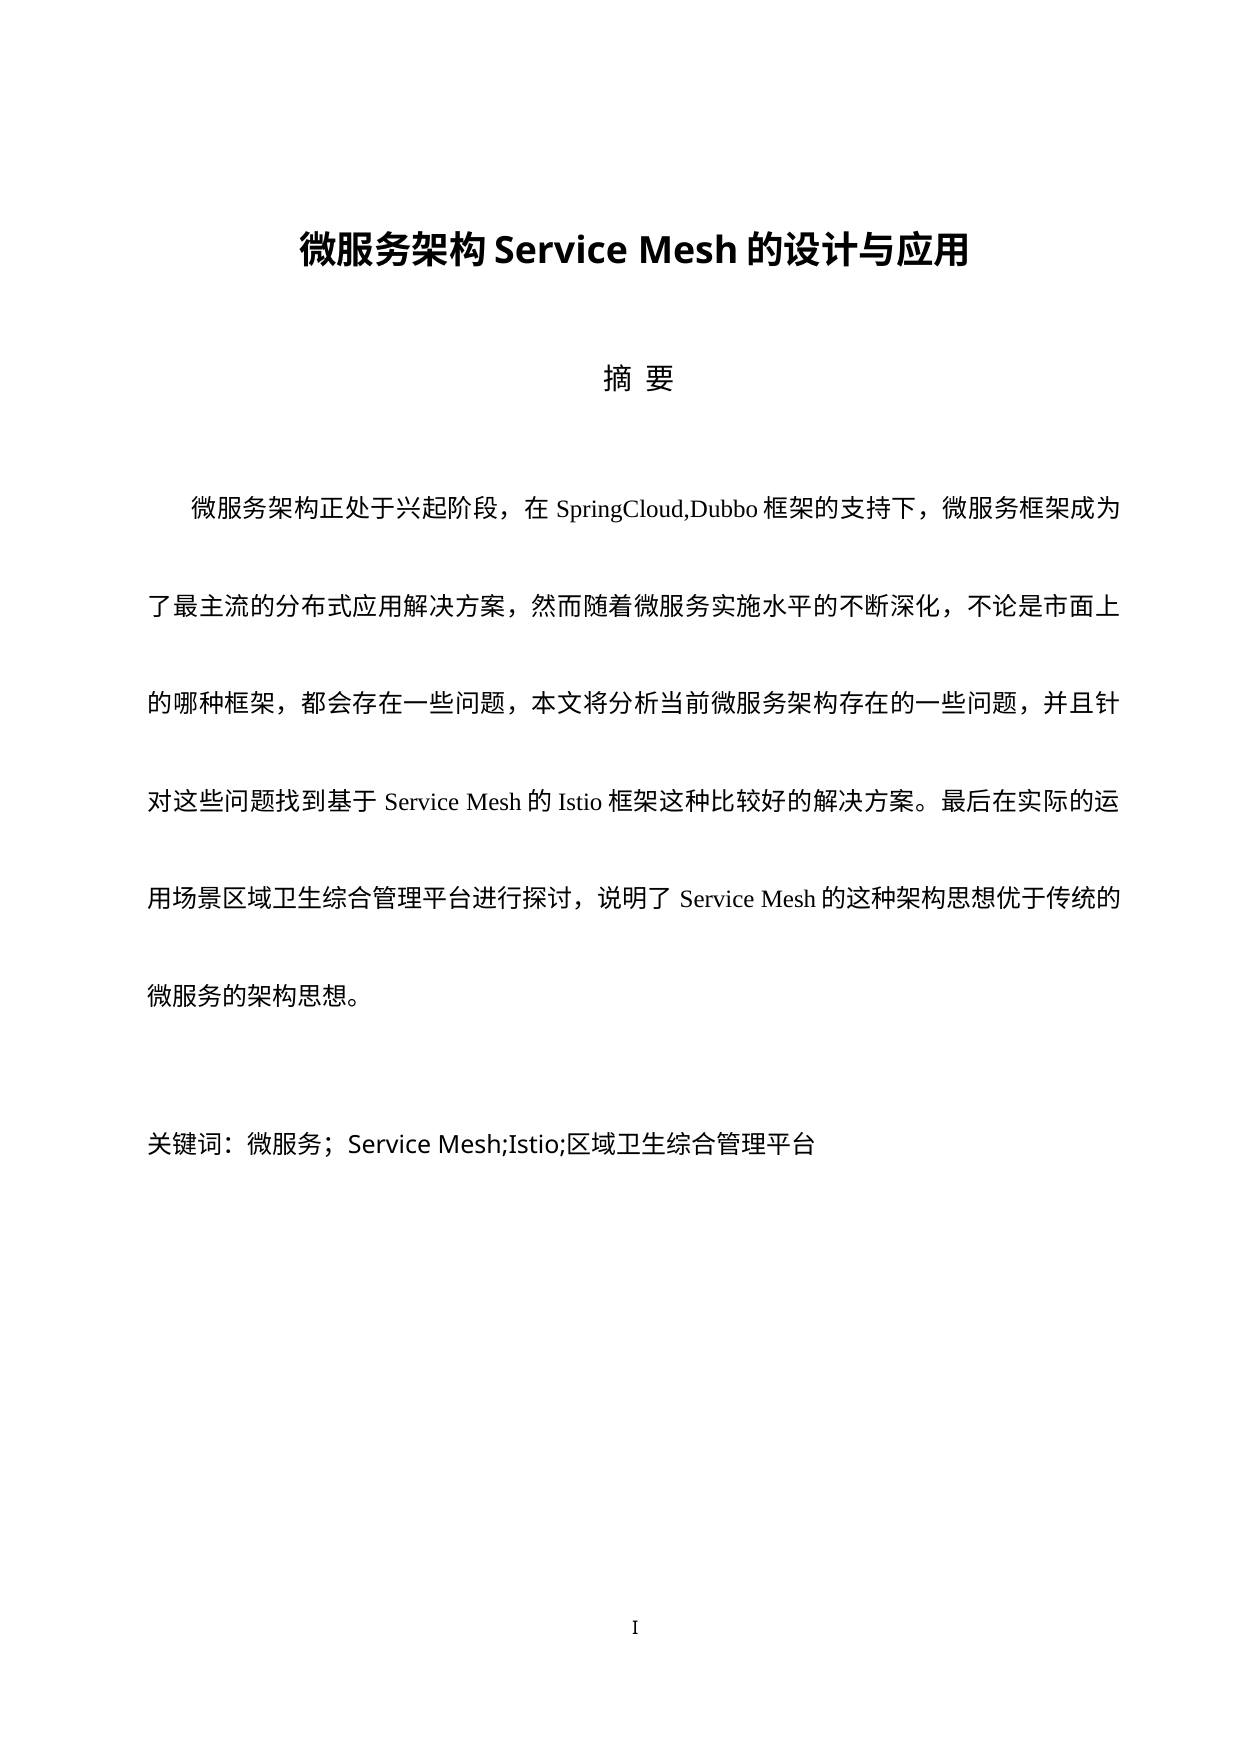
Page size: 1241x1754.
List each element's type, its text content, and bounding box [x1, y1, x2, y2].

text 微服务架构Service Mesh的设计与应用 [148, 214, 1122, 279]
text 关键词：微服务；Service Mesh;Istio;区域卫生综合管理平台 [148, 1110, 1122, 1175]
text 摘 要 [148, 344, 1130, 409]
text 微服务架构正处于兴起阶段，在SpringCloud,Dubbo框架的支持下，微服务框架成为了最主流的分布式应用解决方案，然而随着微服务实施水平的不断深化，不论是市面上的哪种框架，都会存在一些问题，本文将分析当前微服务架构存在的一些问题，并且针对这些问题找到基于Service Mesh的Istio框架这种比较好的解决方案。最后在实际的运用场景区域卫生综合管理平台进行探讨，说明了Service Mesh的这种架构思想优于传统的微服务的架构思想。 [148, 474, 1122, 1027]
